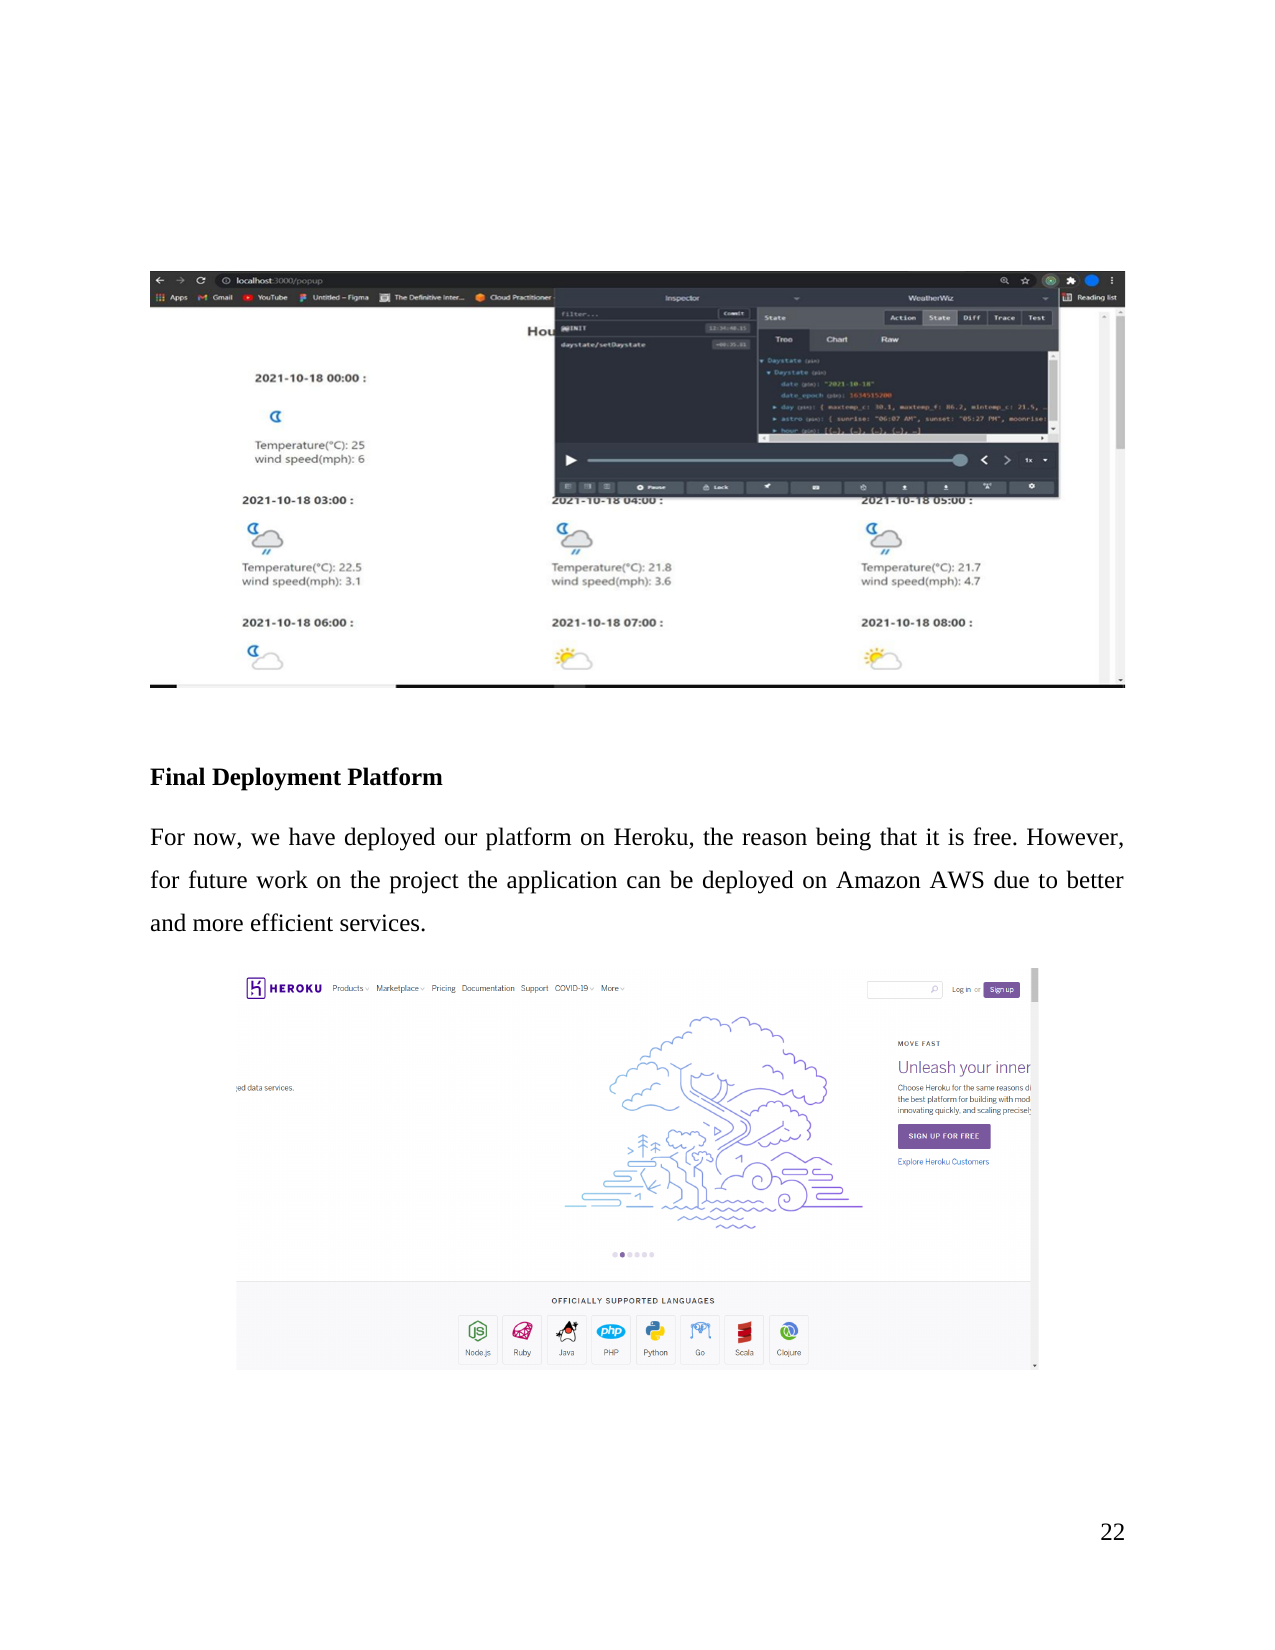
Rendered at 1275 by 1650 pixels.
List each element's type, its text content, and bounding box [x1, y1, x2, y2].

text Final Deployment Platform [150, 762, 1125, 791]
picture [236, 968, 1039, 1370]
picture [150, 271, 1125, 688]
text For now, we have deployed our platform on Heroku, the reason being that it is free. However, for future work on the project the application can be deployed on Amazon AWS due to better and more efficient services. [150, 822, 1125, 937]
